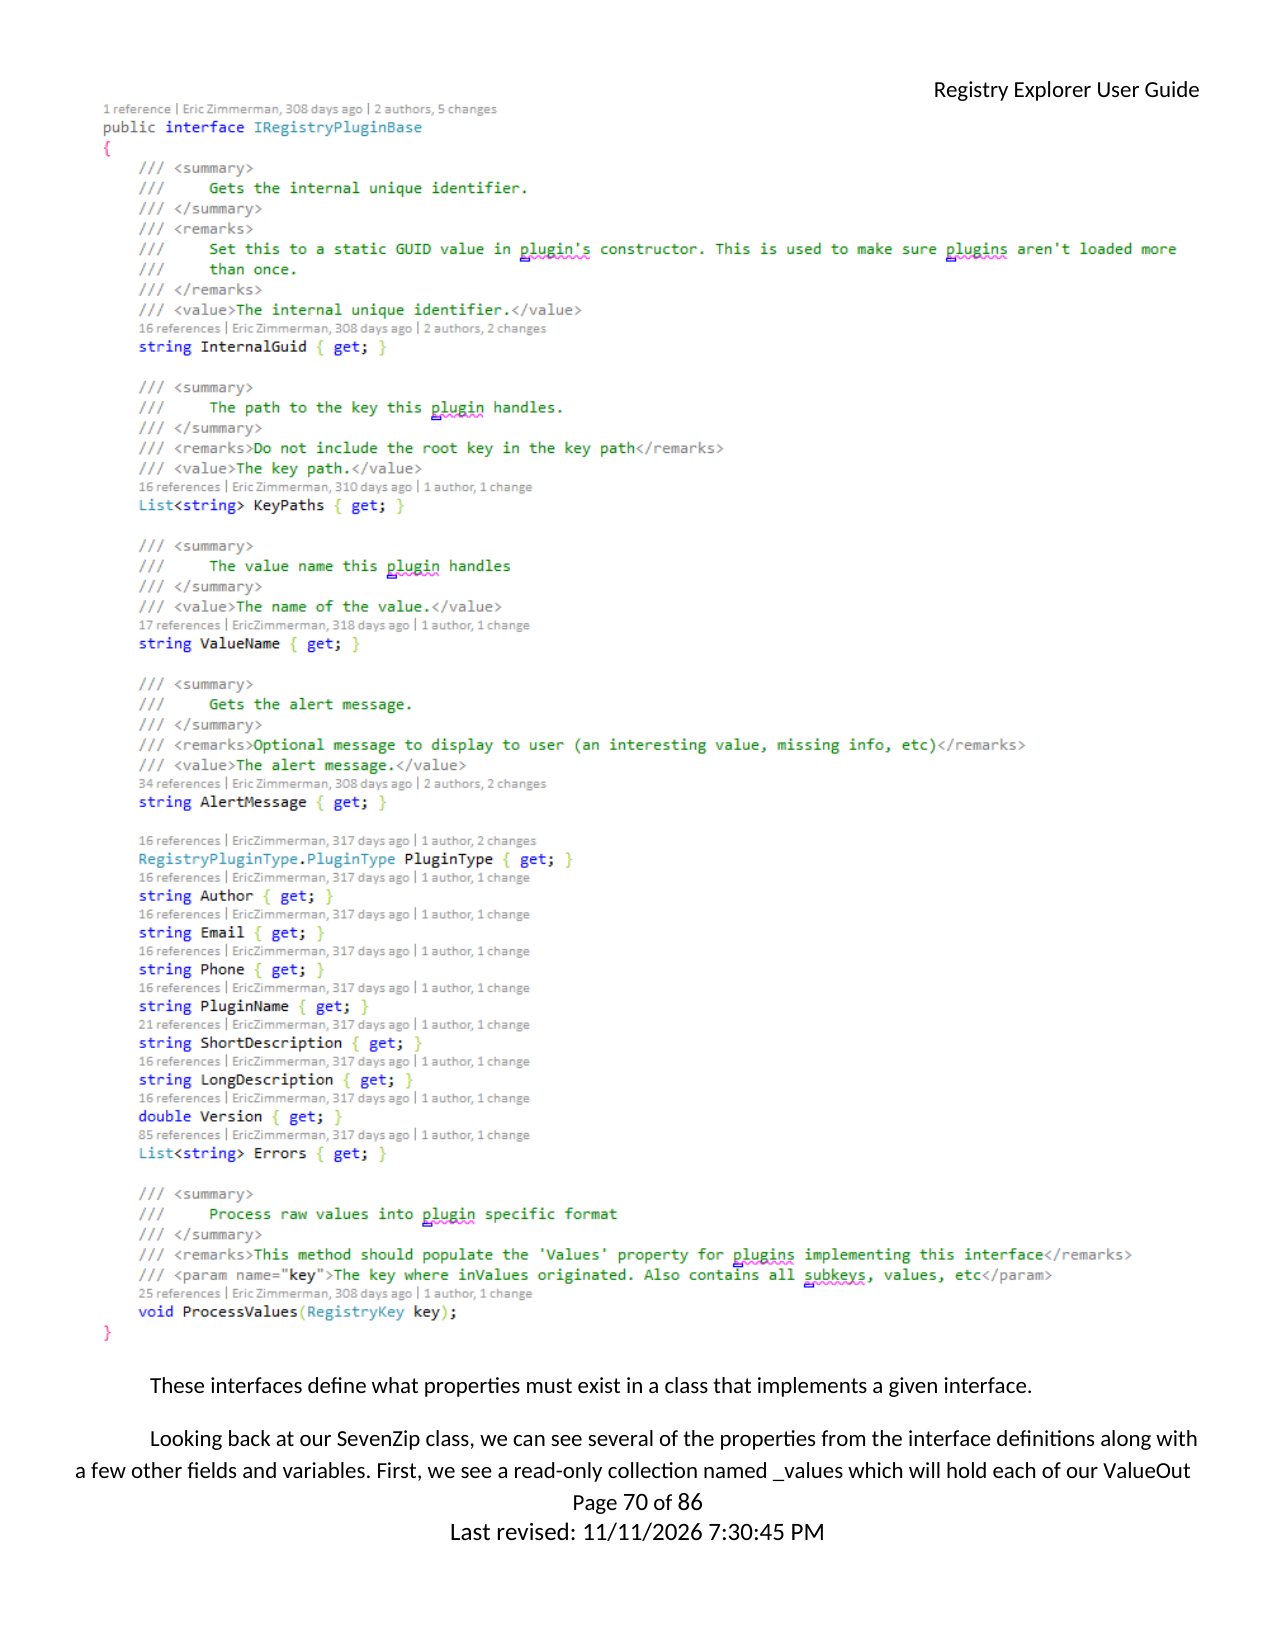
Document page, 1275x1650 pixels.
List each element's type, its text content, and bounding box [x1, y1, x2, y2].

text These interfaces define what properties must exist in a class that implements a given interface. [75, 1371, 1200, 1399]
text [75, 1424, 1200, 1484]
picture [75, 103, 1200, 1346]
